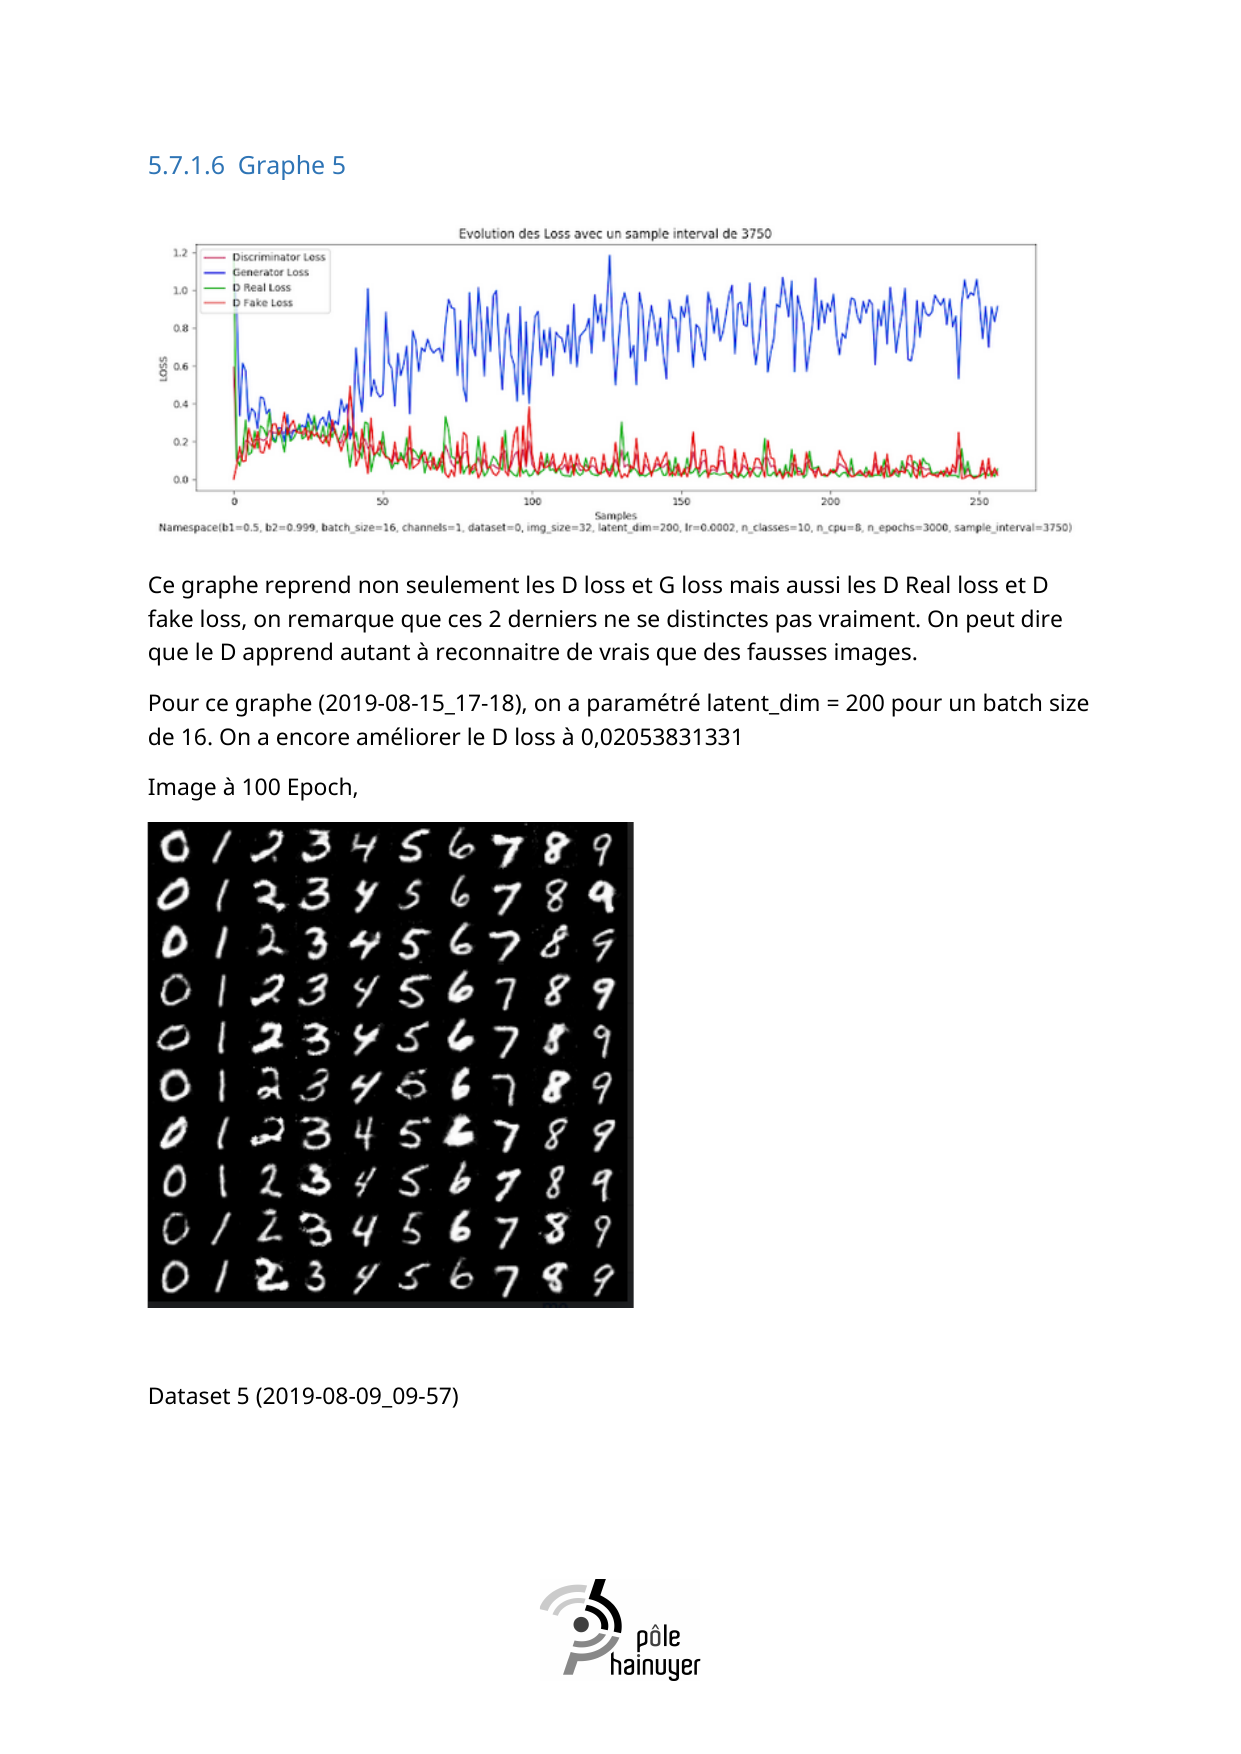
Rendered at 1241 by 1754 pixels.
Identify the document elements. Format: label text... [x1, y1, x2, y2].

picture [147, 206, 1093, 550]
text Image à 100 Epoch, [148, 771, 1092, 802]
text Ce graphe reprend non seulement les D loss et G loss mais aussi les D Real loss et D fake loss, on remarque que ces 2 derniers ne se distinctes pas vraiment. On peut dire que le D apprend autant à reconnaitre de vrais que des fausses images. [148, 569, 1092, 668]
text Dataset 5 (2019-08-09_09-57) [148, 1380, 1092, 1411]
picture [539, 1579, 701, 1681]
text Pour ce graphe (2019-08-15_17-18), on a paramétré latent_dim = 200 pour un batch size de 16. On a encore améliorer le D loss à 0,02053831331 [148, 687, 1092, 752]
subtitle Graphe 5 [148, 148, 1092, 182]
picture [147, 822, 634, 1308]
